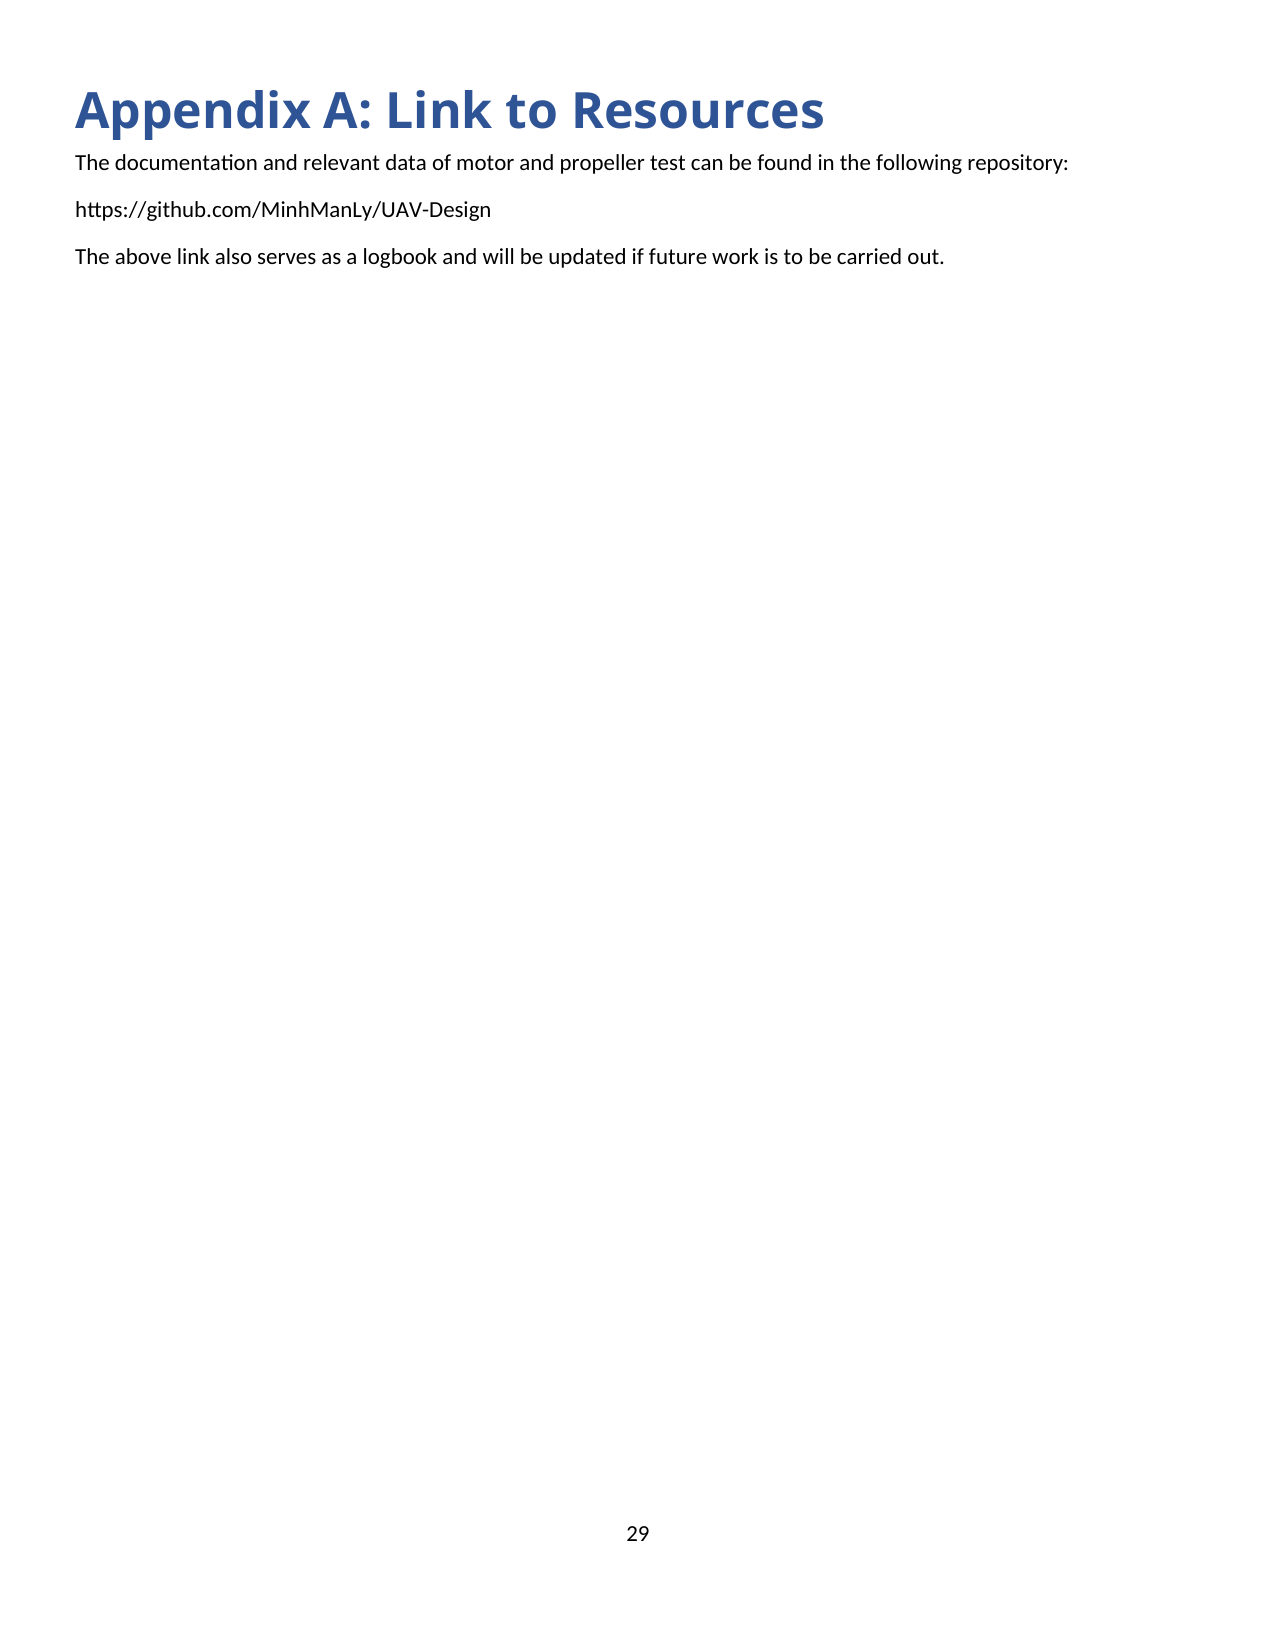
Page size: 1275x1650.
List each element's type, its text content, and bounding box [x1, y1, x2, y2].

text https://github.com/MinhManLy/UAV-Design [75, 195, 1200, 223]
text The documentation and relevant data of motor and propeller test can be found in the following repository: [75, 148, 1200, 177]
text The above link also serves as a logbook and will be updated if future work is to be carried out. [75, 242, 1200, 270]
subtitle Appendix A: Link to Resources [75, 75, 1200, 143]
